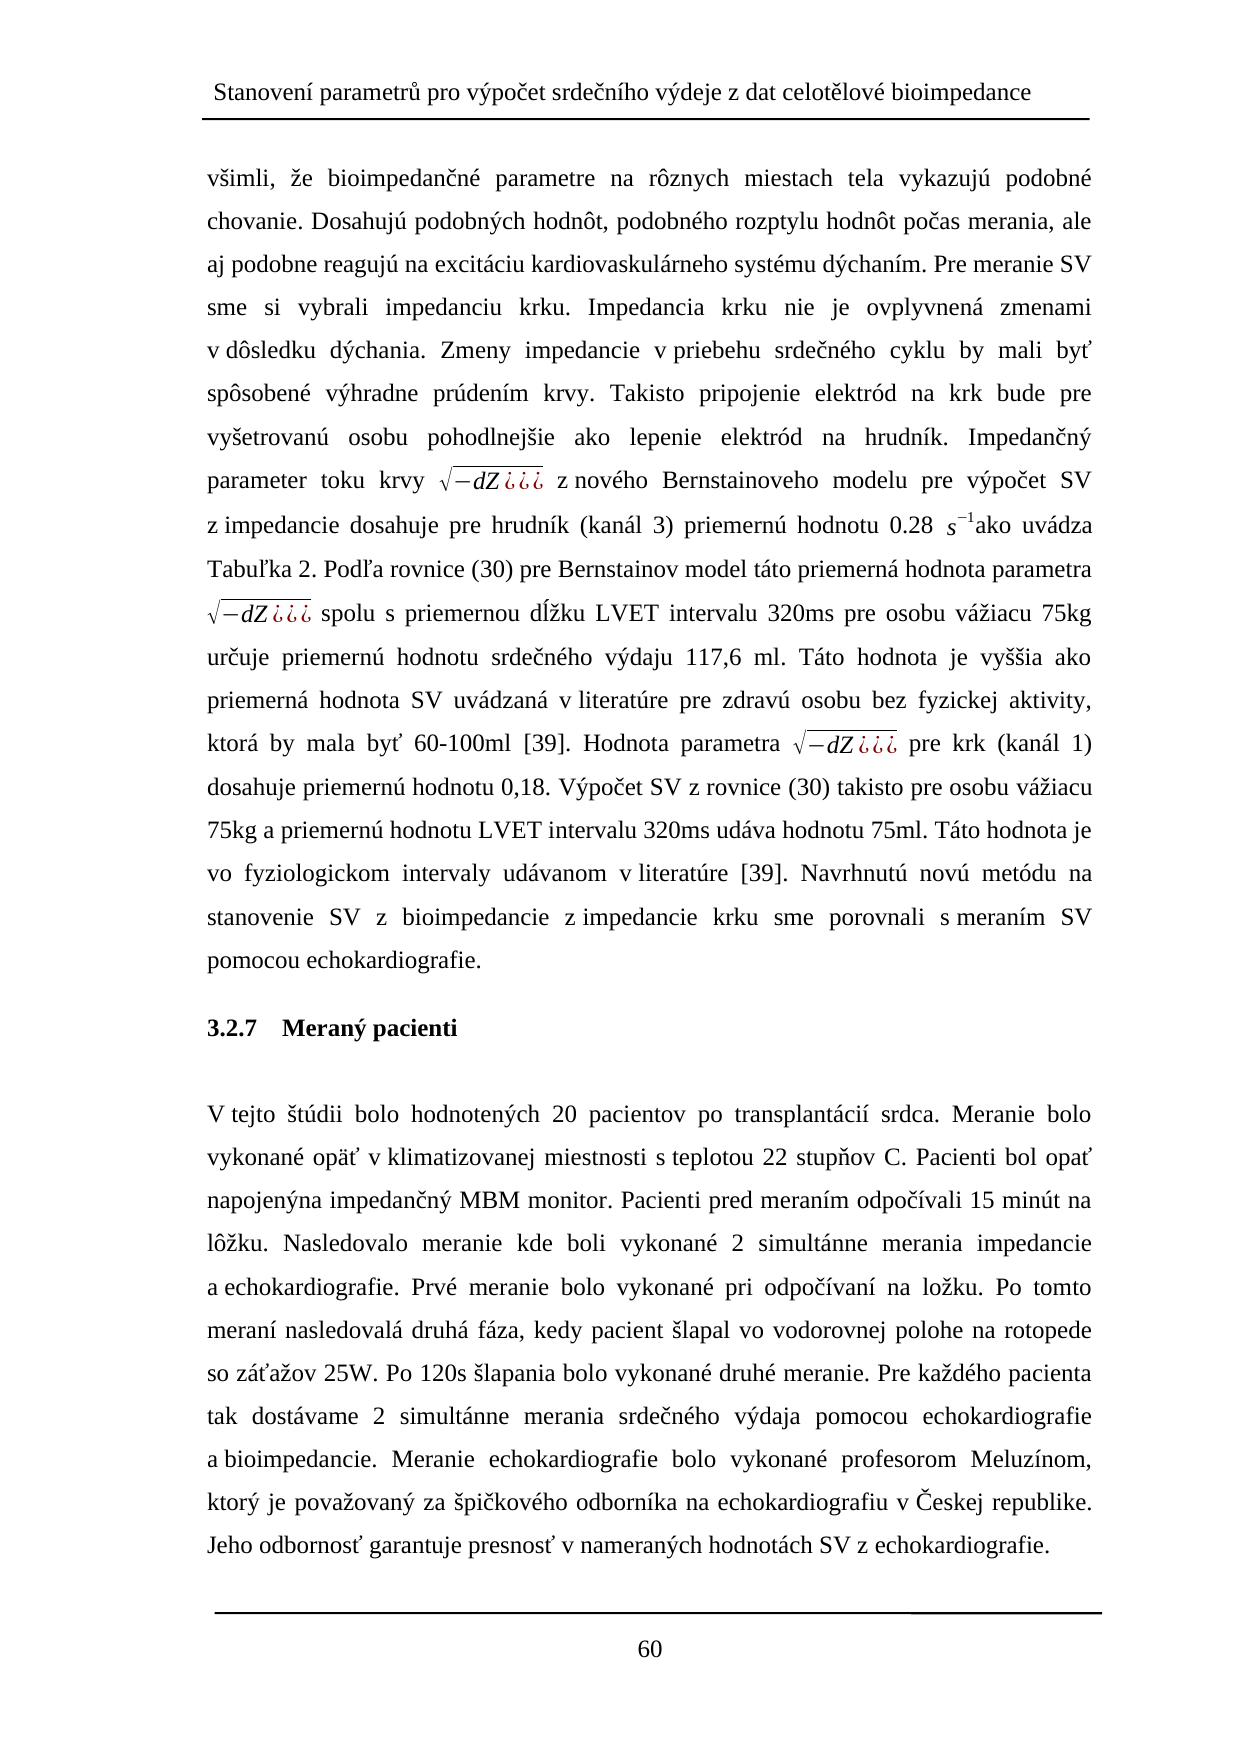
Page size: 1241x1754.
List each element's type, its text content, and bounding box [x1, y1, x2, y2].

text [207, 163, 1092, 973]
text V tejto štúdii bolo hodnotených 20 pacientov po transplantácií srdca. Meranie bolo vykonané opäť v klimatizovanej miestnosti s teplotou 22 stupňov C. Pacienti bol opať napojenýna impedančný MBM monitor. Pacienti pred meraním odpočívali 15 minút na lôžku. Nasledovalo meranie kde boli vykonané 2 simultánne merania impedancie a echokardiografie. Prvé meranie bolo vykonané pri odpočívaní na ložku. Po tomto meraní nasledovalá druhá fáza, kedy pacient šlapal vo vodorovnej polohe na rotopede so záťažov 25W. Po 120s šlapania bolo vykonané druhé meranie. Pre každého pacienta tak dostávame 2 simultánne merania srdečného výdaja pomocou echokardiografie a bioimpedancie. Meranie echokardiografie bolo vykonané profesorom Meluzínom, ktorý je považovaný za špičkového odborníka na echokardiografiu v Českej republike. Jeho odbornosť garantuje presnosť v nameraných hodnotách SV z echokardiografie. [207, 1099, 1092, 1559]
subtitle Meraný pacienti [207, 1013, 1092, 1042]
